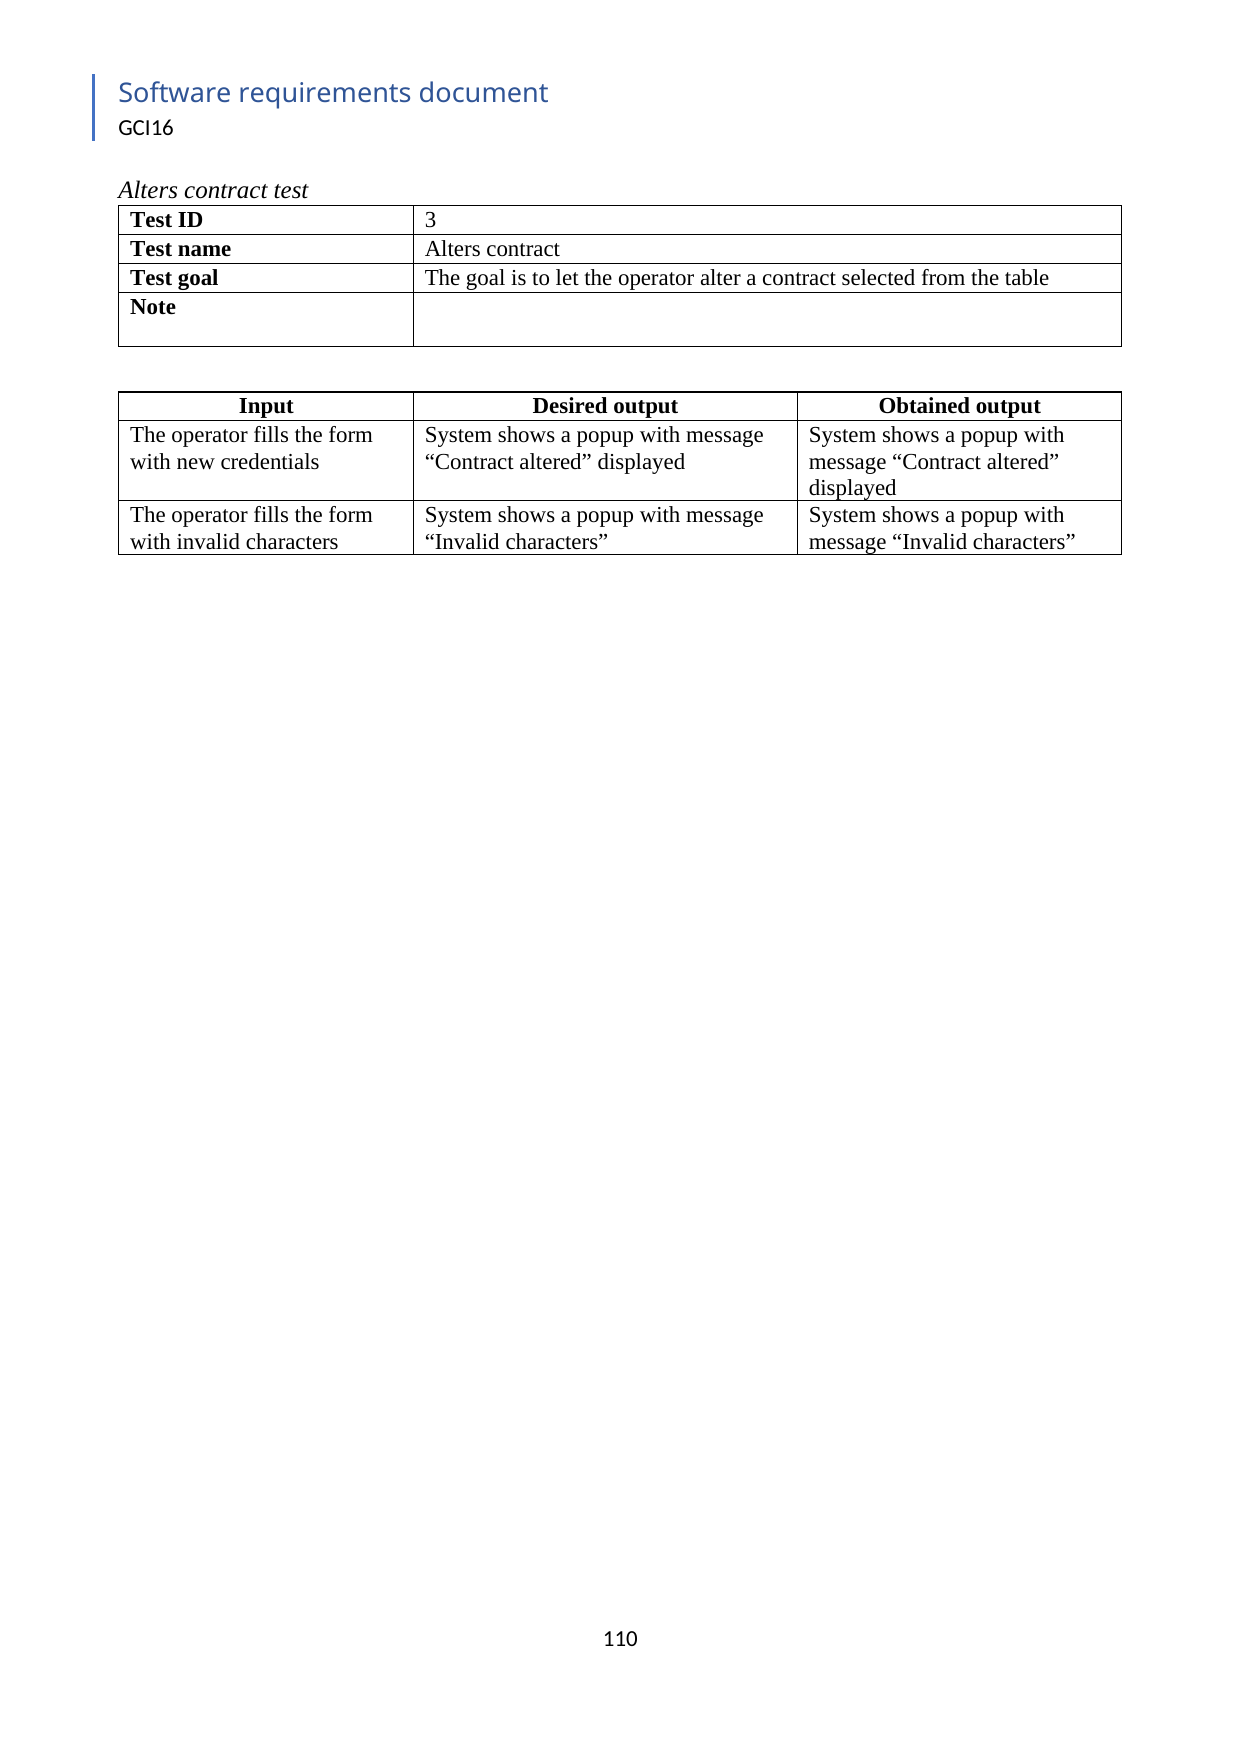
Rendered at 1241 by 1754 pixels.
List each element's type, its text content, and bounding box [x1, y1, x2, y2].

table_cell System shows a popup with message “Contract altered” displayed [798, 421, 1121, 500]
table_cell The goal is to let the operator alter a contract selected from the table [414, 264, 1121, 292]
table_header Desired output [414, 393, 797, 420]
table_header 3 [414, 206, 1121, 234]
table_cell Note [119, 293, 413, 346]
table_header Test ID [119, 206, 413, 234]
table_cell System shows a popup with message “Invalid characters” [798, 501, 1121, 554]
table_cell [414, 293, 1121, 346]
table_cell Test goal [119, 264, 413, 292]
table_cell The operator fills the form with new credentials [119, 421, 413, 500]
table_header Input [119, 393, 413, 420]
table_header Obtained output [798, 393, 1121, 420]
table_cell Test name [119, 235, 413, 263]
subtitle Alters contract test [118, 175, 1122, 203]
table_cell Alters contract [414, 235, 1121, 263]
table_cell System shows a popup with message “Contract altered” displayed [414, 421, 797, 500]
table_cell The operator fills the form with invalid characters [119, 501, 413, 554]
table_cell System shows a popup with message “Invalid characters” [414, 501, 797, 554]
